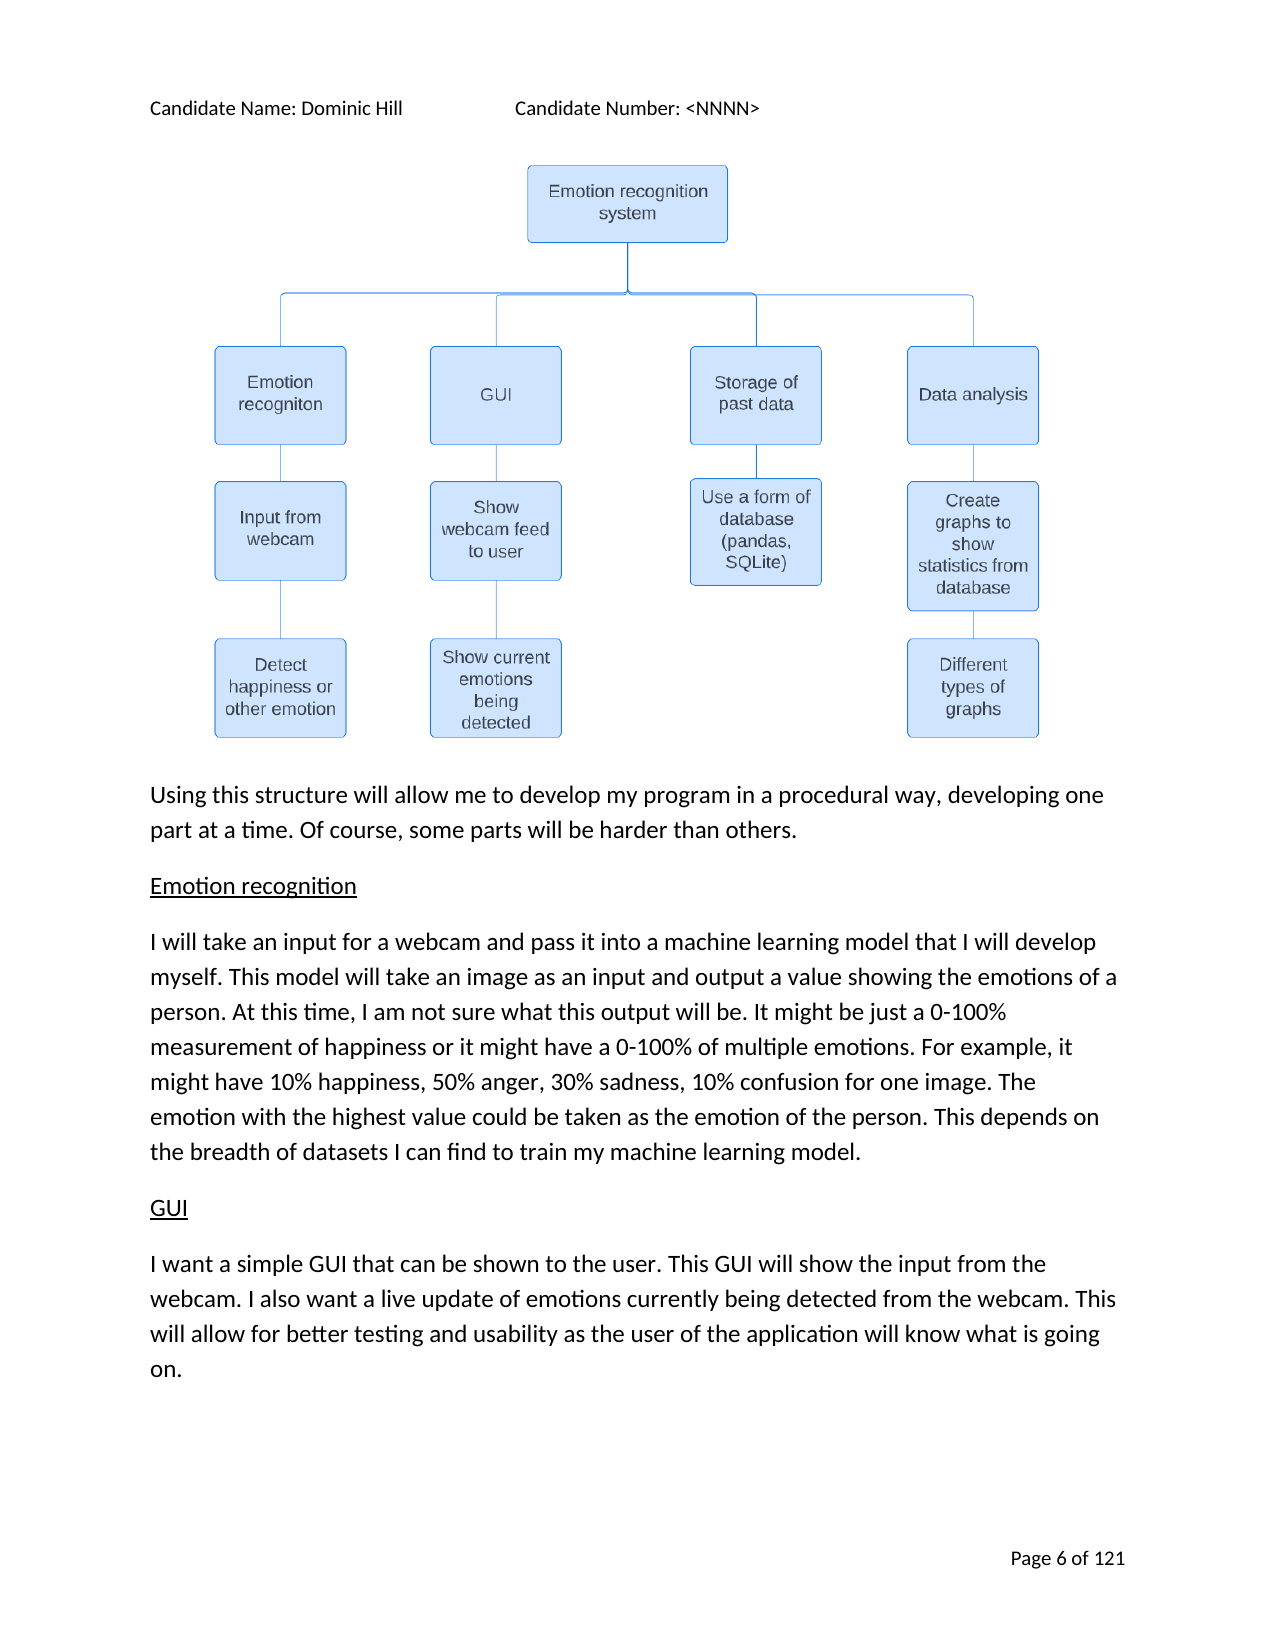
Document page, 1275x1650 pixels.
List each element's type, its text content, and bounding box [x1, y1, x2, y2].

text GUI [150, 1192, 1125, 1223]
picture [150, 120, 1125, 756]
text I will take an input for a webcam and pass it into a machine learning model that I will develop myself. This model will take an image as an input and output a value showing the emotions of a person. At this time, I am not sure what this output will be. It might be just a 0-100% measurement of happiness or it might have a 0-100% of multiple emotions. For example, it might have 10% happiness, 50% anger, 30% sadness, 10% confusion for one image. The emotion with the highest value could be taken as the emotion of the person. This depends on the breadth of datasets I can find to train my machine learning model. [150, 926, 1125, 1167]
text I want a simple GUI that can be shown to the user. This GUI will show the input from the webcam. I also want a live update of emotions currently being detected from the webcam. This will allow for better testing and usability as the user of the application will know what is going on. [150, 1248, 1125, 1383]
text Emotion recognition [150, 871, 1125, 901]
text Using this structure will allow me to develop my program in a procedural way, developing one part at a time. Of course, some parts will be harder than others. [150, 780, 1125, 845]
